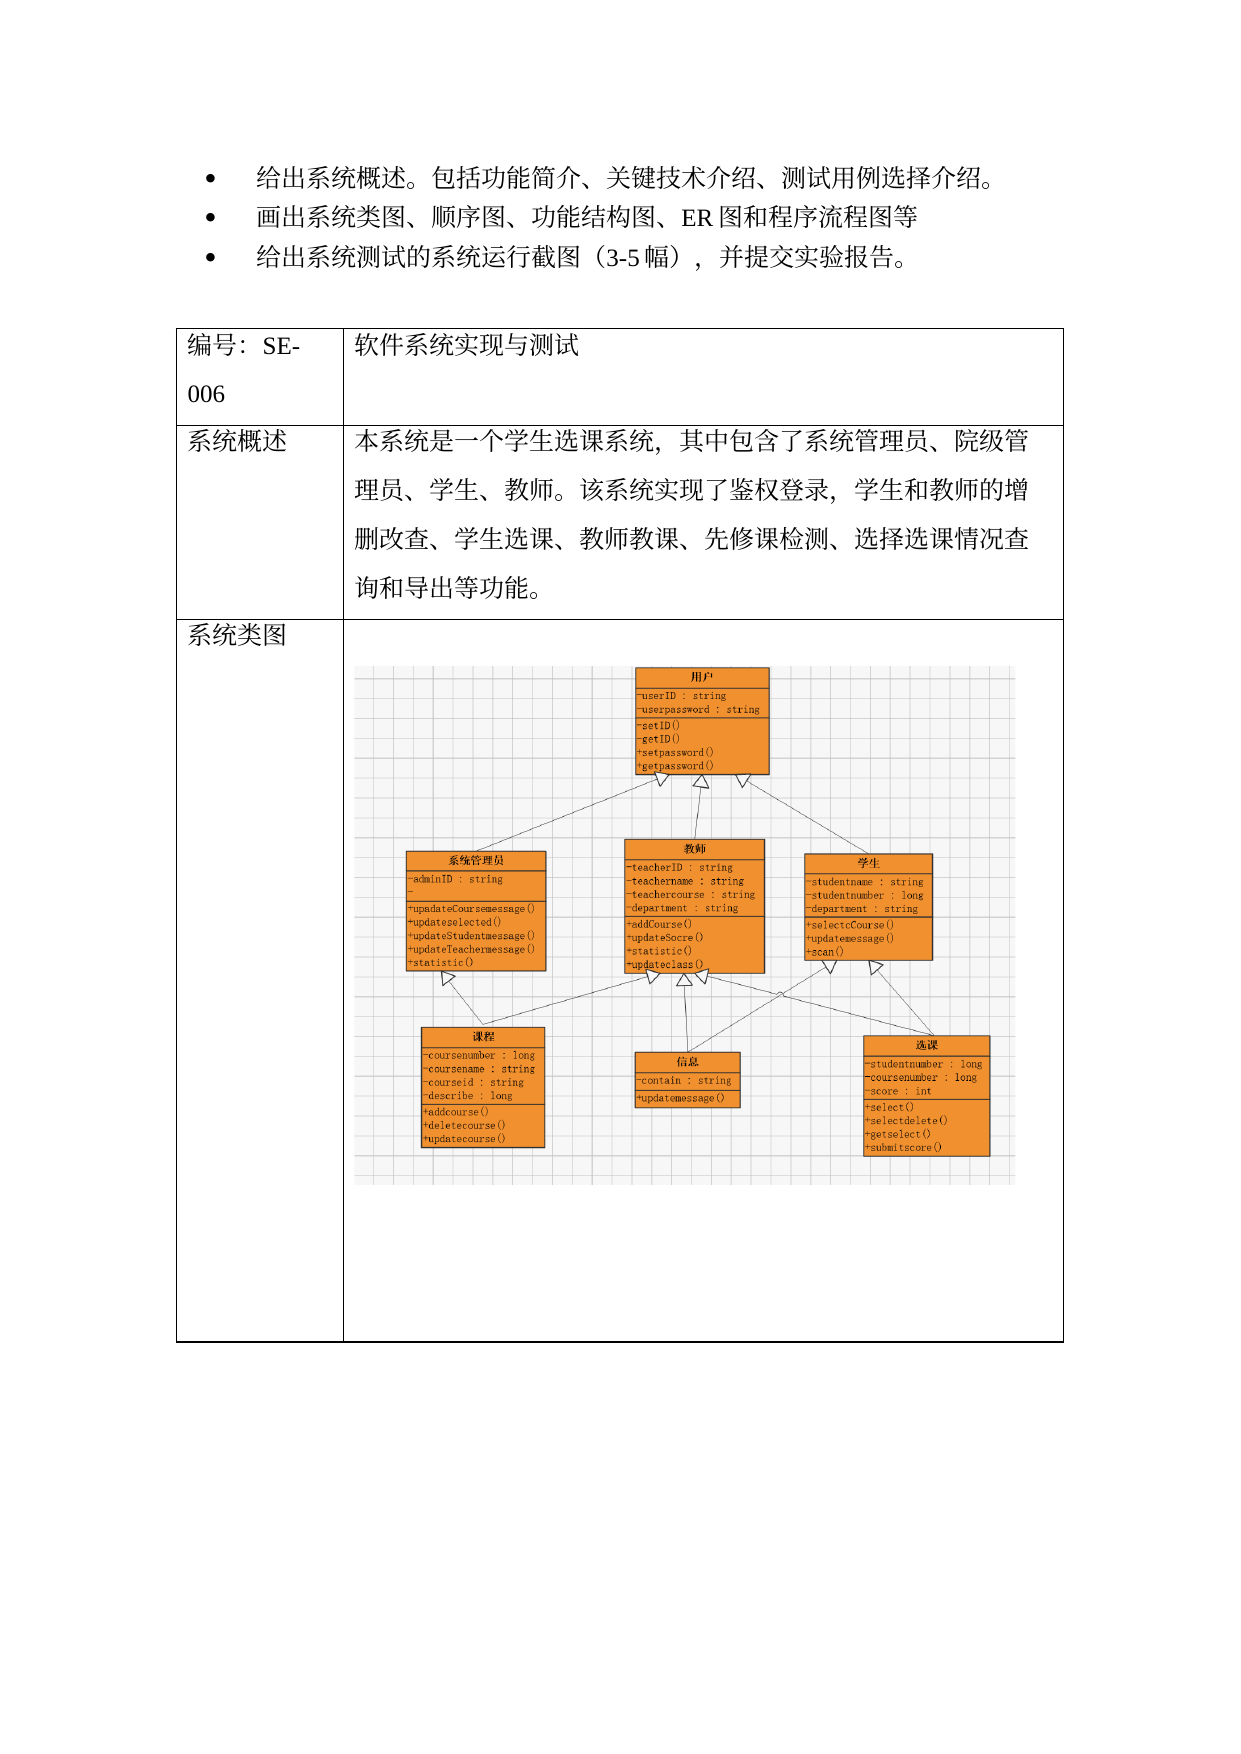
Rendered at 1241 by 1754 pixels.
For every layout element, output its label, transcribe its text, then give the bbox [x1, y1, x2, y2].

table_header 编号：SE-006 [177, 329, 343, 424]
picture [354, 666, 1016, 1185]
table_cell 系统概述 [177, 426, 343, 618]
table_cell [344, 620, 1063, 1341]
table_header 软件系统实现与测试 [344, 329, 1063, 424]
list 给出系统测试的系统运行截图（3-5幅），并提交实验报告。 [206, 241, 1053, 274]
list 画出系统类图、顺序图、功能结构图、ER图和程序流程图等 [206, 202, 1053, 234]
list 给出系统概述。包括功能简介、关键技术介绍、测试用例选择介绍。 [206, 162, 1053, 194]
table_cell 本系统是一个学生选课系统，其中包含了系统管理员、院级管理员、学生、教师。该系统实现了鉴权登录，学生和教师的增删改查、学生选课、教师教课、先修课检测、选择选课情况查询和导出等功能。 [344, 426, 1063, 618]
table_cell 系统类图 [177, 620, 343, 1341]
